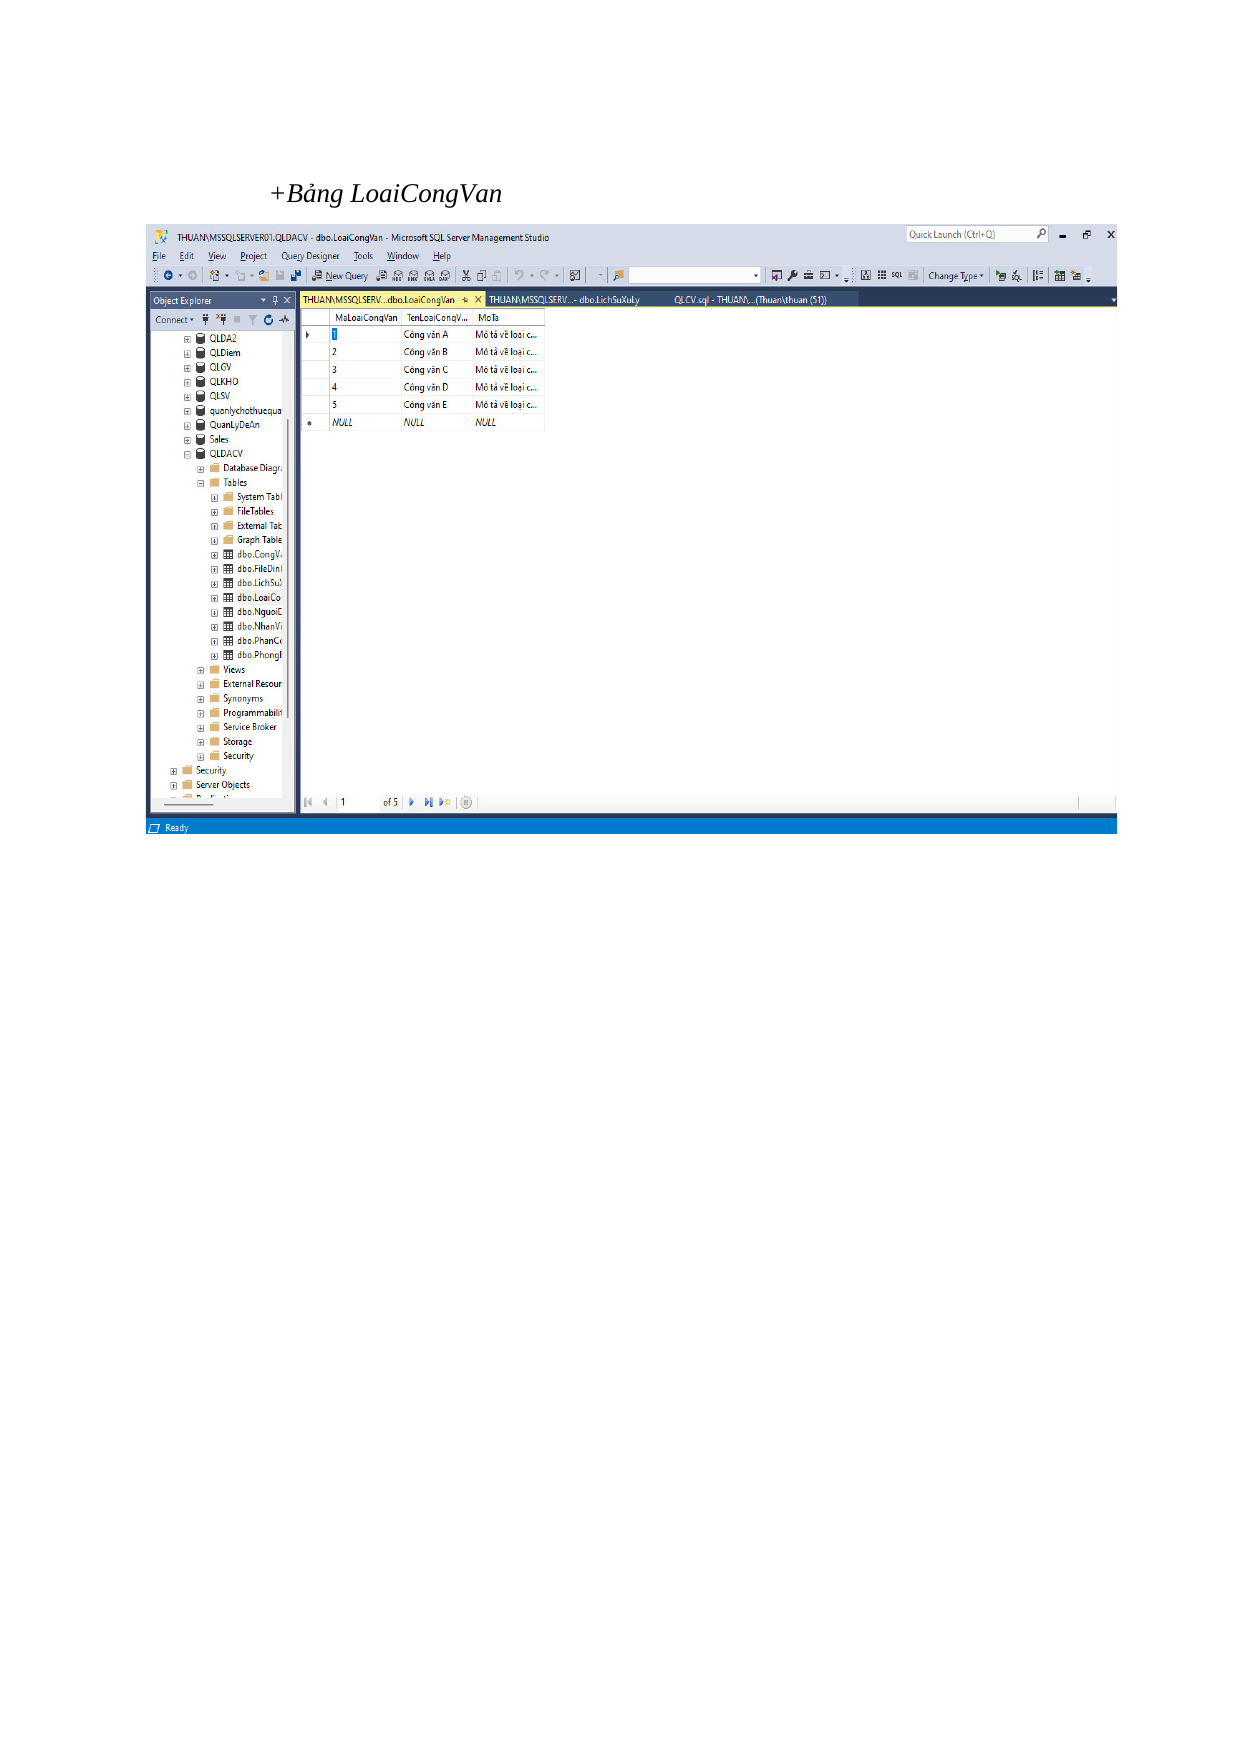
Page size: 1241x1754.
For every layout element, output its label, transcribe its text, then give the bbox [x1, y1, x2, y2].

picture [145, 224, 1117, 834]
text +Bảng LoaiCongVan [193, 177, 1122, 208]
